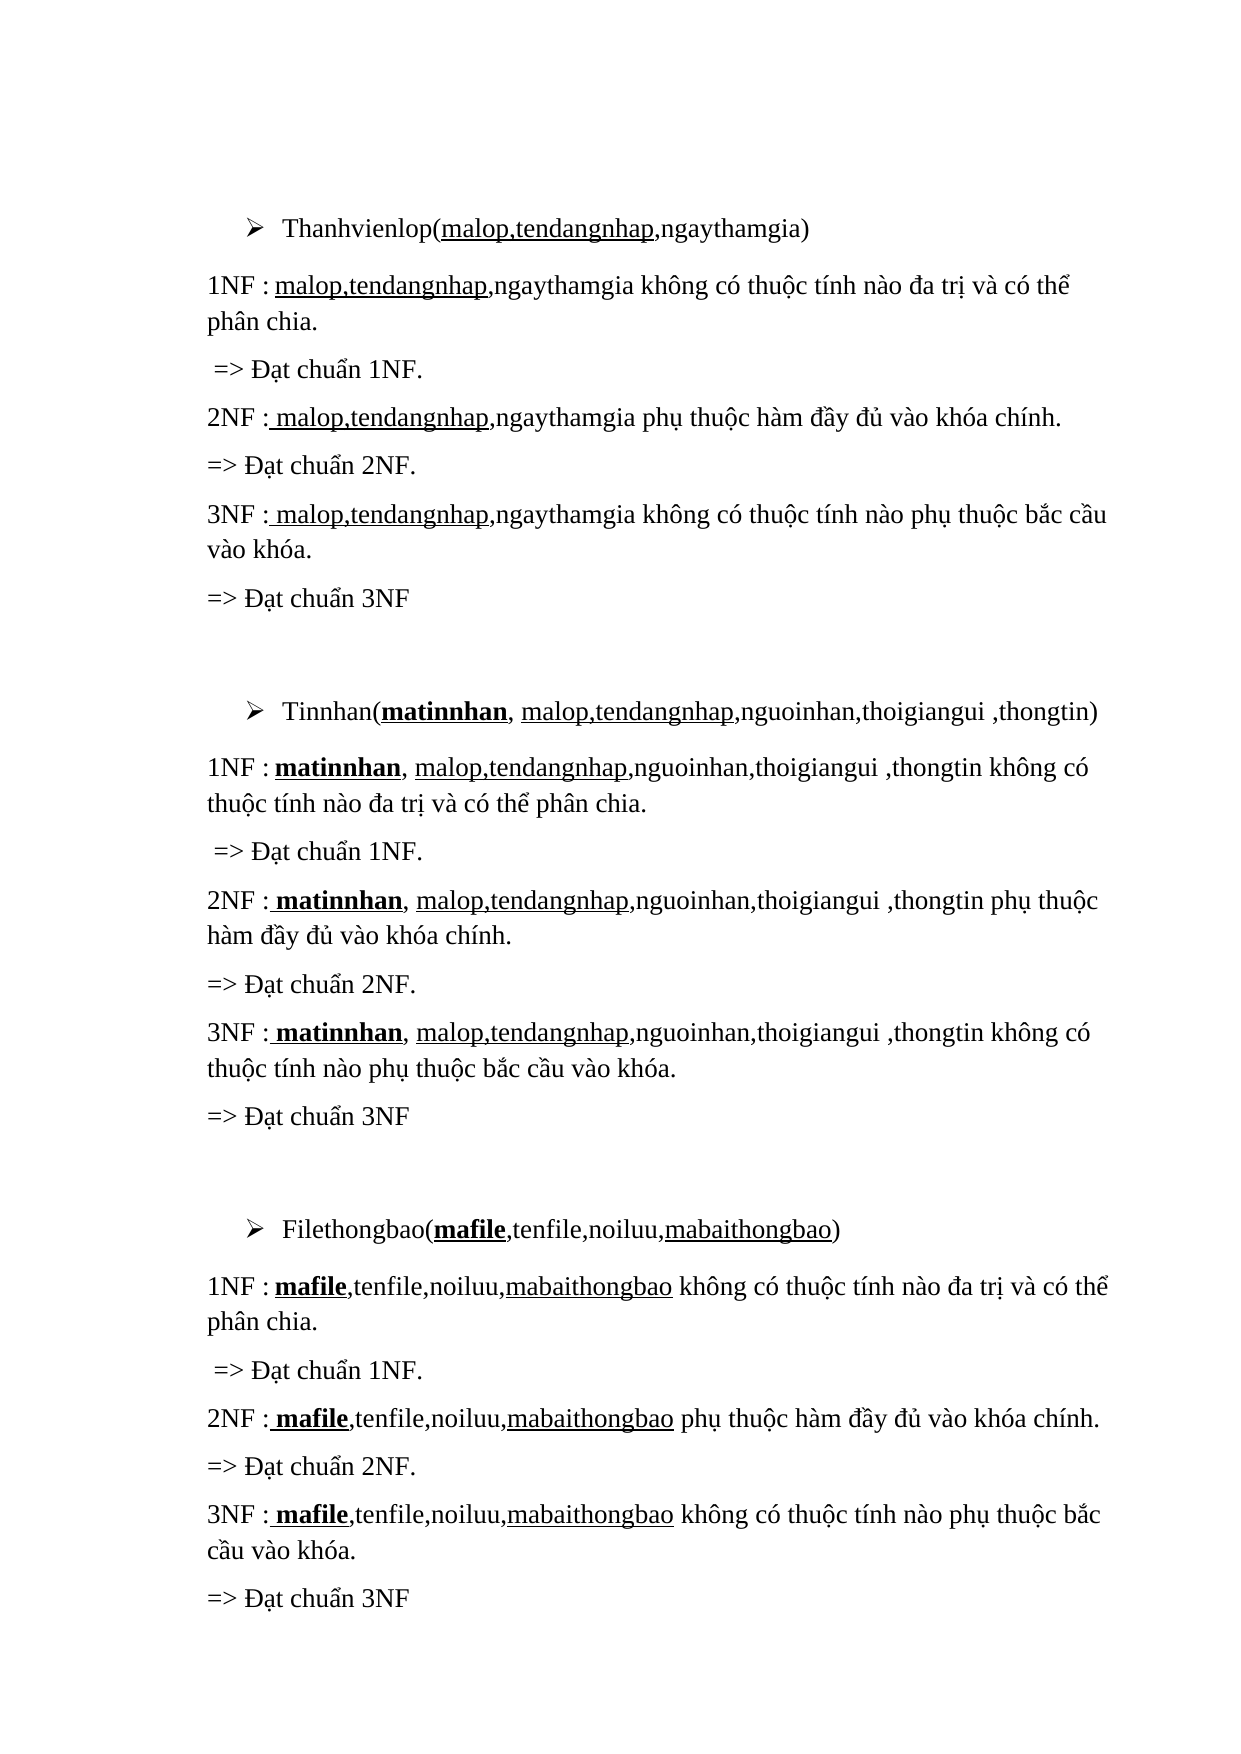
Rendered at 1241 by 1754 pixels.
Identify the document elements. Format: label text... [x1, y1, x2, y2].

text 2NF : malop,tendangnhap,ngaythamgia phụ thuộc hàm đầy đủ vào khóa chính. [207, 401, 1122, 432]
text 1NF : malop,tendangnhap,ngaythamgia không có thuộc tính nào đa trị và có thể phân chia. [207, 269, 1122, 336]
text => Đạt chuẩn 2NF. [207, 449, 1122, 481]
list Tinnhan(matinnhan, malop,tendangnhap,nguoinhan,thoigiangui ,thongtin) [244, 695, 1122, 726]
list Thanhvienlop(malop,tendangnhap,ngaythamgia) [244, 212, 1122, 243]
text => Đạt chuẩn 3NF [207, 1582, 1122, 1613]
text => Đạt chuẩn 1NF. [207, 836, 1122, 867]
text 2NF : matinnhan, malop,tendangnhap,nguoinhan,thoigiangui ,thongtin phụ thuộc hàm đầy đủ vào khóa chính. [207, 884, 1122, 951]
text 3NF : mafile,tenfile,noiluu,mabaithongbao không có thuộc tính nào phụ thuộc bắc cầu vào khóa. [207, 1498, 1122, 1565]
text => Đạt chuẩn 2NF. [207, 968, 1122, 999]
text => Đạt chuẩn 1NF. [207, 353, 1122, 384]
text 1NF : mafile,tenfile,noiluu,mabaithongbao không có thuộc tính nào đa trị và có thể phân chia. [207, 1270, 1122, 1337]
text 3NF : malop,tendangnhap,ngaythamgia không có thuộc tính nào phụ thuộc bắc cầu vào khóa. [207, 498, 1122, 564]
text 2NF : mafile,tenfile,noiluu,mabaithongbao phụ thuộc hàm đầy đủ vào khóa chính. [207, 1402, 1122, 1433]
text => Đạt chuẩn 3NF [207, 582, 1122, 613]
list Filethongbao(mafile,tenfile,noiluu,mabaithongbao) [244, 1213, 1122, 1244]
text 3NF : matinnhan, malop,tendangnhap,nguoinhan,thoigiangui ,thongtin không có thuộc tính nào phụ thuộc bắc cầu vào khóa. [207, 1016, 1122, 1083]
text => Đạt chuẩn 3NF [207, 1100, 1122, 1131]
text => Đạt chuẩn 1NF. [207, 1354, 1122, 1385]
text 1NF : matinnhan, malop,tendangnhap,nguoinhan,thoigiangui ,thongtin không có thuộc tính nào đa trị và có thể phân chia. [207, 752, 1122, 818]
text => Đạt chuẩn 2NF. [207, 1450, 1122, 1481]
